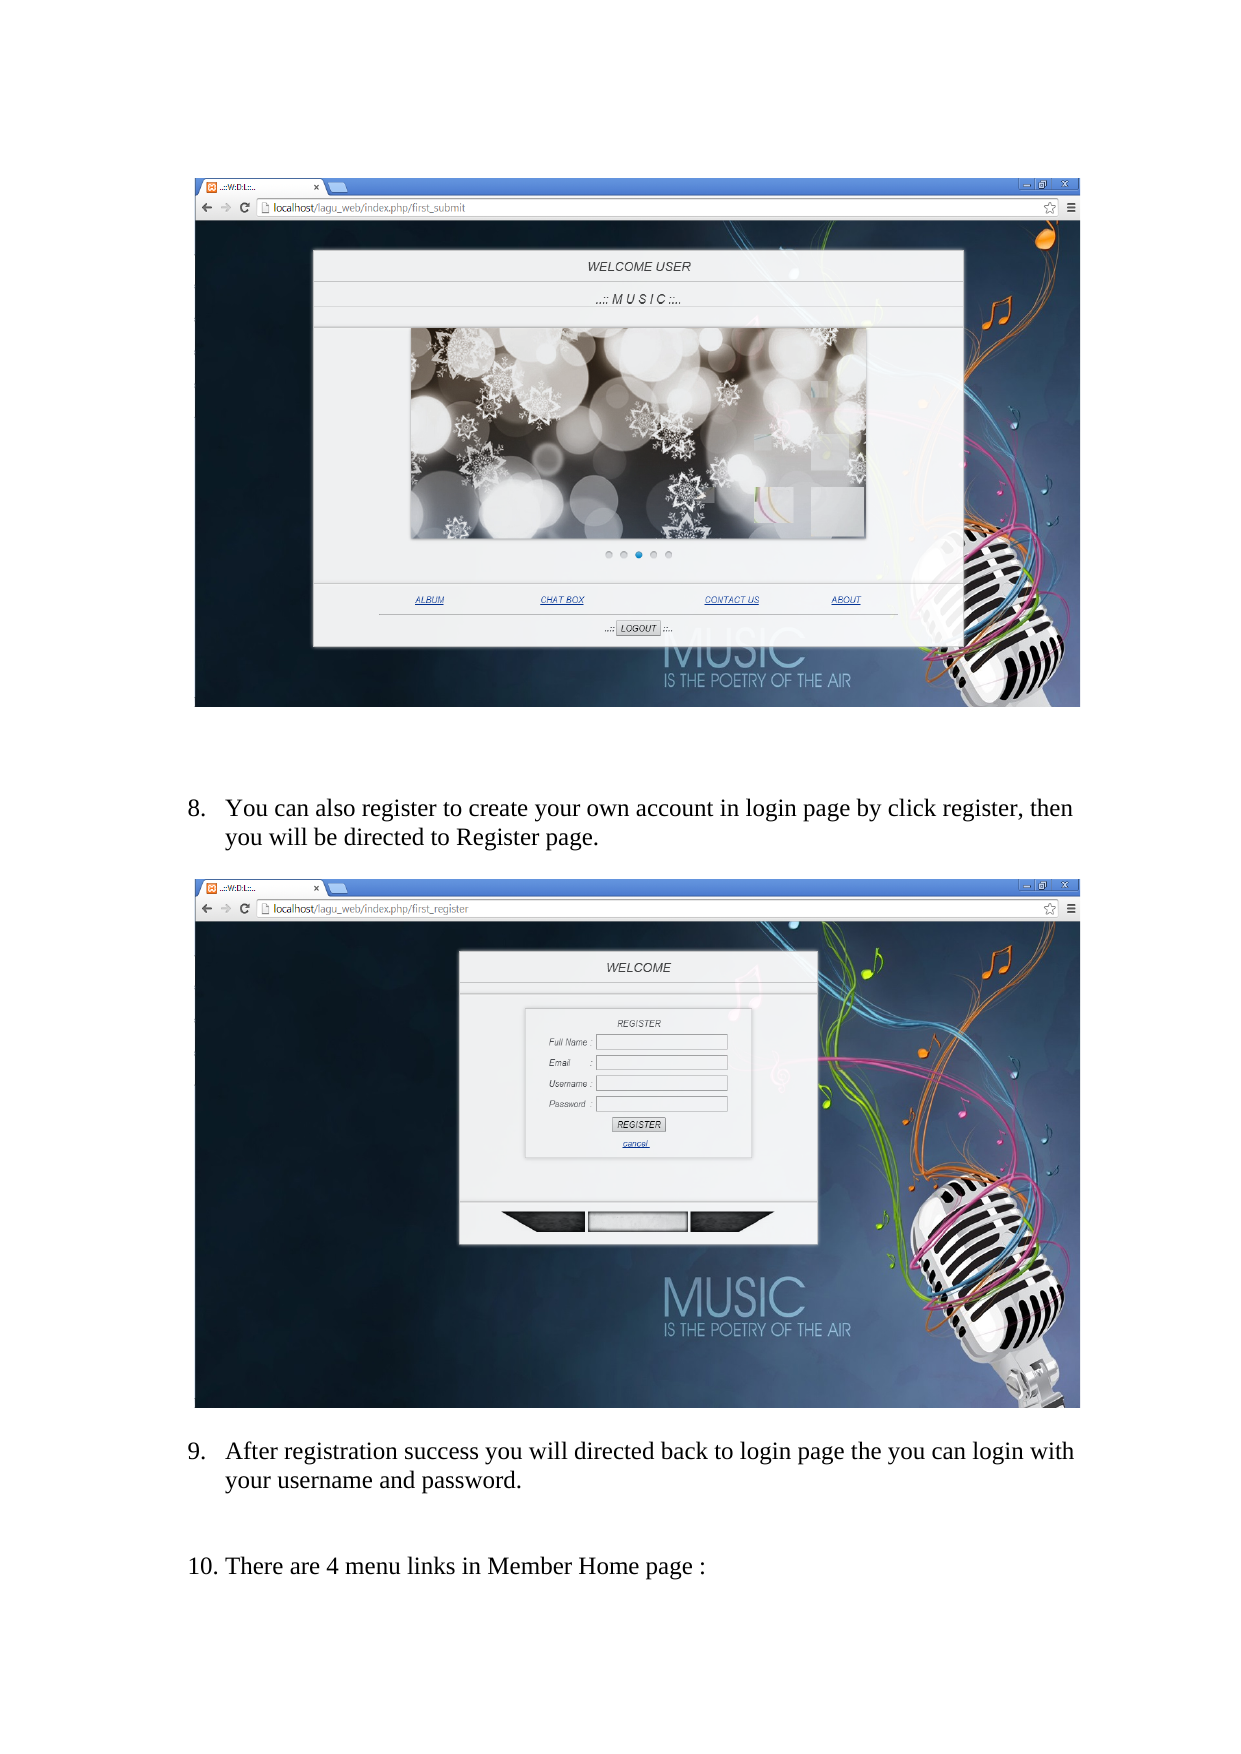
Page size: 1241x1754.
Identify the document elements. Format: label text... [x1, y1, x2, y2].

picture [194, 178, 1081, 707]
list You can also register to create your own account in login page by click register, then you will be directed to Register page. [187, 793, 1090, 851]
list There are 4 menu links in Member Home page : [187, 1551, 1090, 1580]
picture [194, 879, 1081, 1408]
list After registration success you will directed back to login page the you can login with your username and password. [187, 1436, 1090, 1494]
